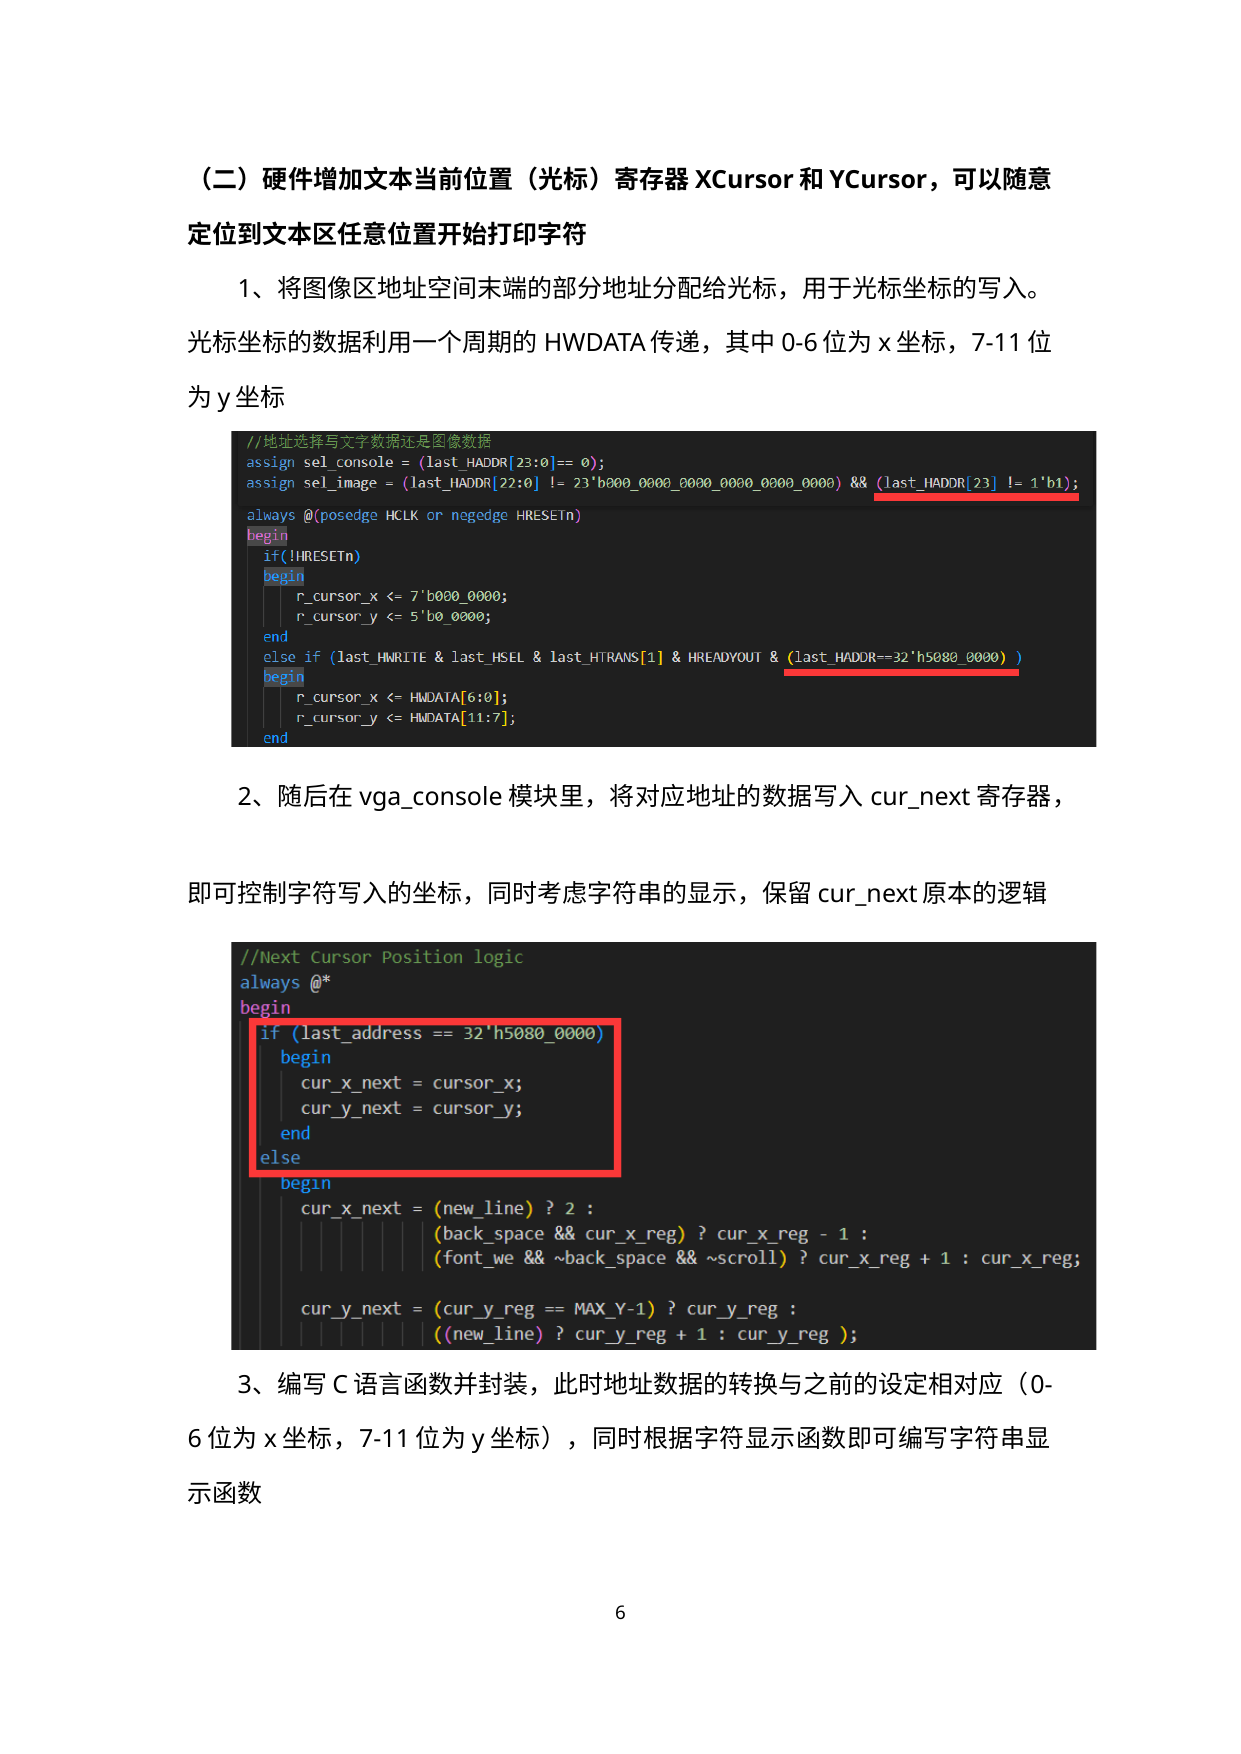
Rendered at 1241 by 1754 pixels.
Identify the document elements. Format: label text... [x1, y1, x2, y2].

picture [231, 431, 1097, 747]
picture [231, 942, 1097, 1350]
text 3、编写C语言函数并封装，此时地址数据的转换与之前的设定相对应（0-6位为x坐标，7-11位为y坐标），同时根据字符显示函数即可编写字符串显示函数 [187, 1364, 1053, 1509]
text 2、随后在vga_console模块里，将对应地址的数据写入cur_next寄存器，即可控制字符写入的坐标，同时考虑字符串的显示，保留cur_next原本的逻辑 [187, 762, 1053, 924]
text （二）硬件增加文本当前位置（光标）寄存器XCursor和YCursor，可以随意定位到文本区任意位置开始打印字符 [187, 160, 1053, 250]
text 1、将图像区地址空间末端的部分地址分配给光标，用于光标坐标的写入。光标坐标的数据利用一个周期的HWDATA传递，其中0-6位为x坐标，7-11位为y坐标 [187, 268, 1053, 413]
